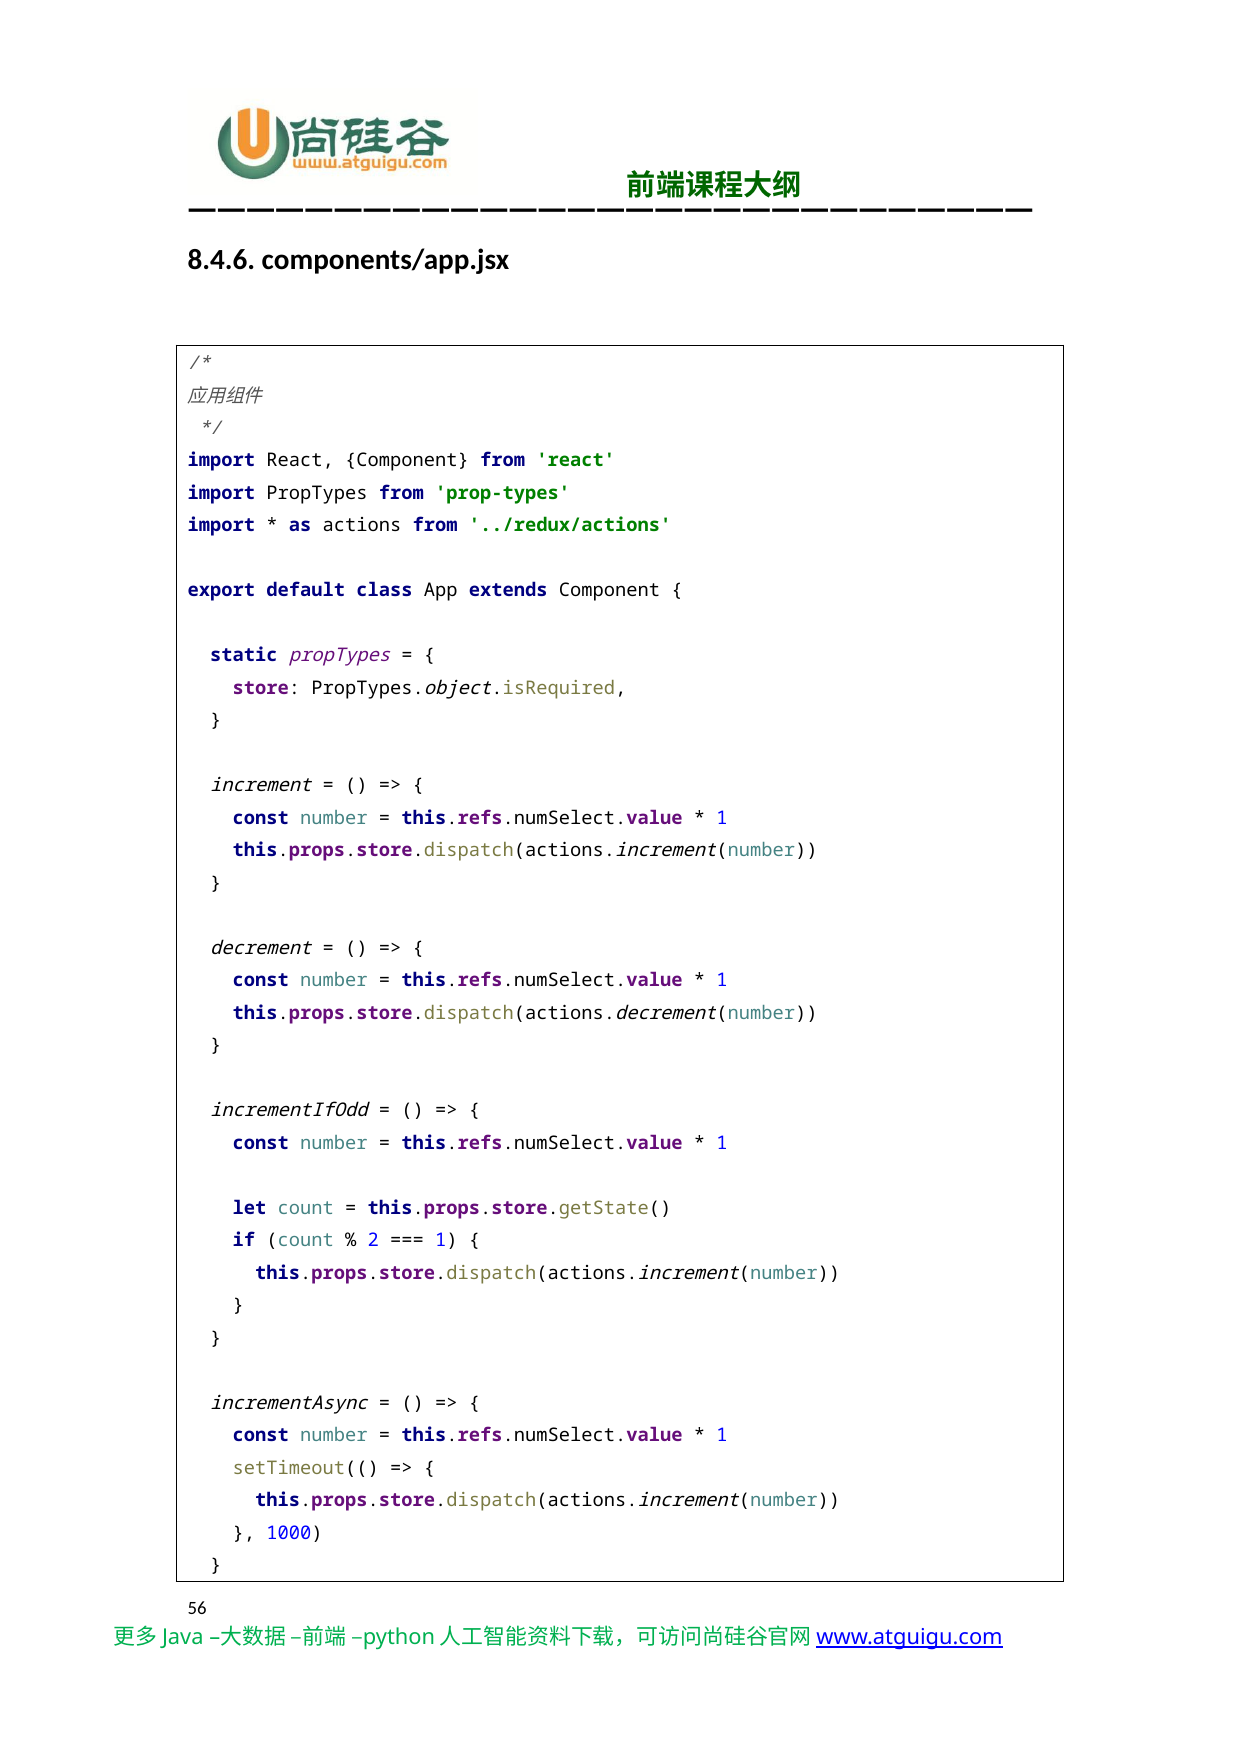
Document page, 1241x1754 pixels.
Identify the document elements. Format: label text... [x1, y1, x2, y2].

subtitle 8.4.6. components/app.jsx [187, 227, 1053, 292]
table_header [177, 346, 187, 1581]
picture [187, 88, 479, 195]
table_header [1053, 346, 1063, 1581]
